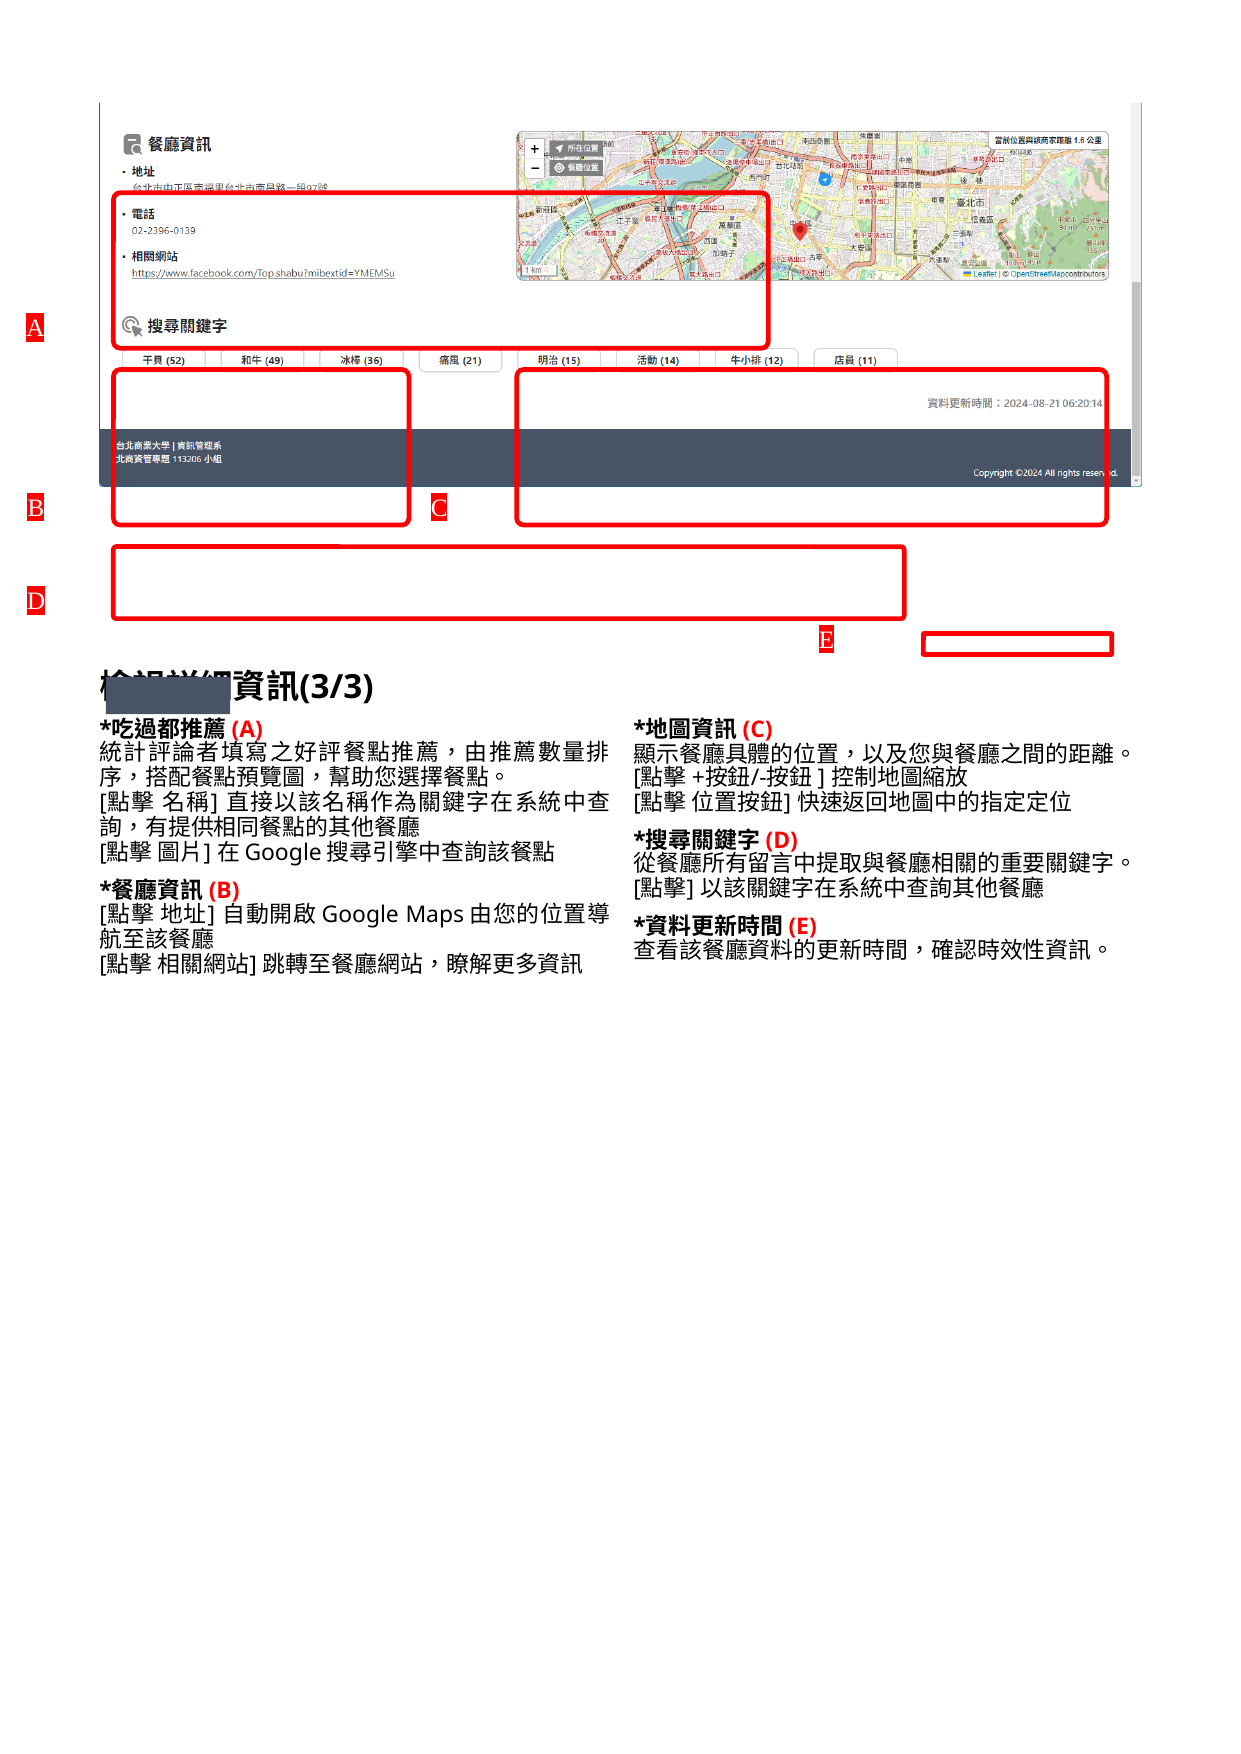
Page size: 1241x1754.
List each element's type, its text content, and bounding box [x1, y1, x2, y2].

table_cell 排版 *地圖資訊 (C) 顯示餐廳具體的位置，以及您與餐廳之間的距離。 [點擊 +按鈕/-按鈕 ] 控制地圖縮放 [點擊 位置按鈕] 快速返回地圖中的指定定位 *搜尋關鍵字 (D) 從餐廳所有留言中提取與餐廳相關的重要關鍵字。 [點擊] 以該關鍵字在系統中查詢其他餐廳 *資料更新時間 (E) 查看該餐廳資料的更新時間，確認時效性資訊。 [622, 659, 1152, 1054]
table_header [88, 90, 1152, 658]
picture [520, 372, 1104, 487]
picture [99, 103, 1142, 487]
table_cell 檢視詳細資訊(3/3) *吃過都推薦 (A) 統計評論者填寫之好評餐點推薦，由推薦數量排序，搭配餐點預覽圖，幫助您選擇餐點。 [點擊 名稱] 直接以該名稱作為關鍵字在系統中查詢，有提供相同餐點的其他餐廳 [點擊 圖片] 在Google搜尋引擎中查詢該餐點 *餐廳資訊 (B) [點擊 地址] 自動開啟Google Maps由您的位置導航至該餐廳 [點擊 相關網站] 跳轉至餐廳網站，瞭解更多資訊 [88, 659, 622, 1054]
picture [116, 372, 406, 487]
